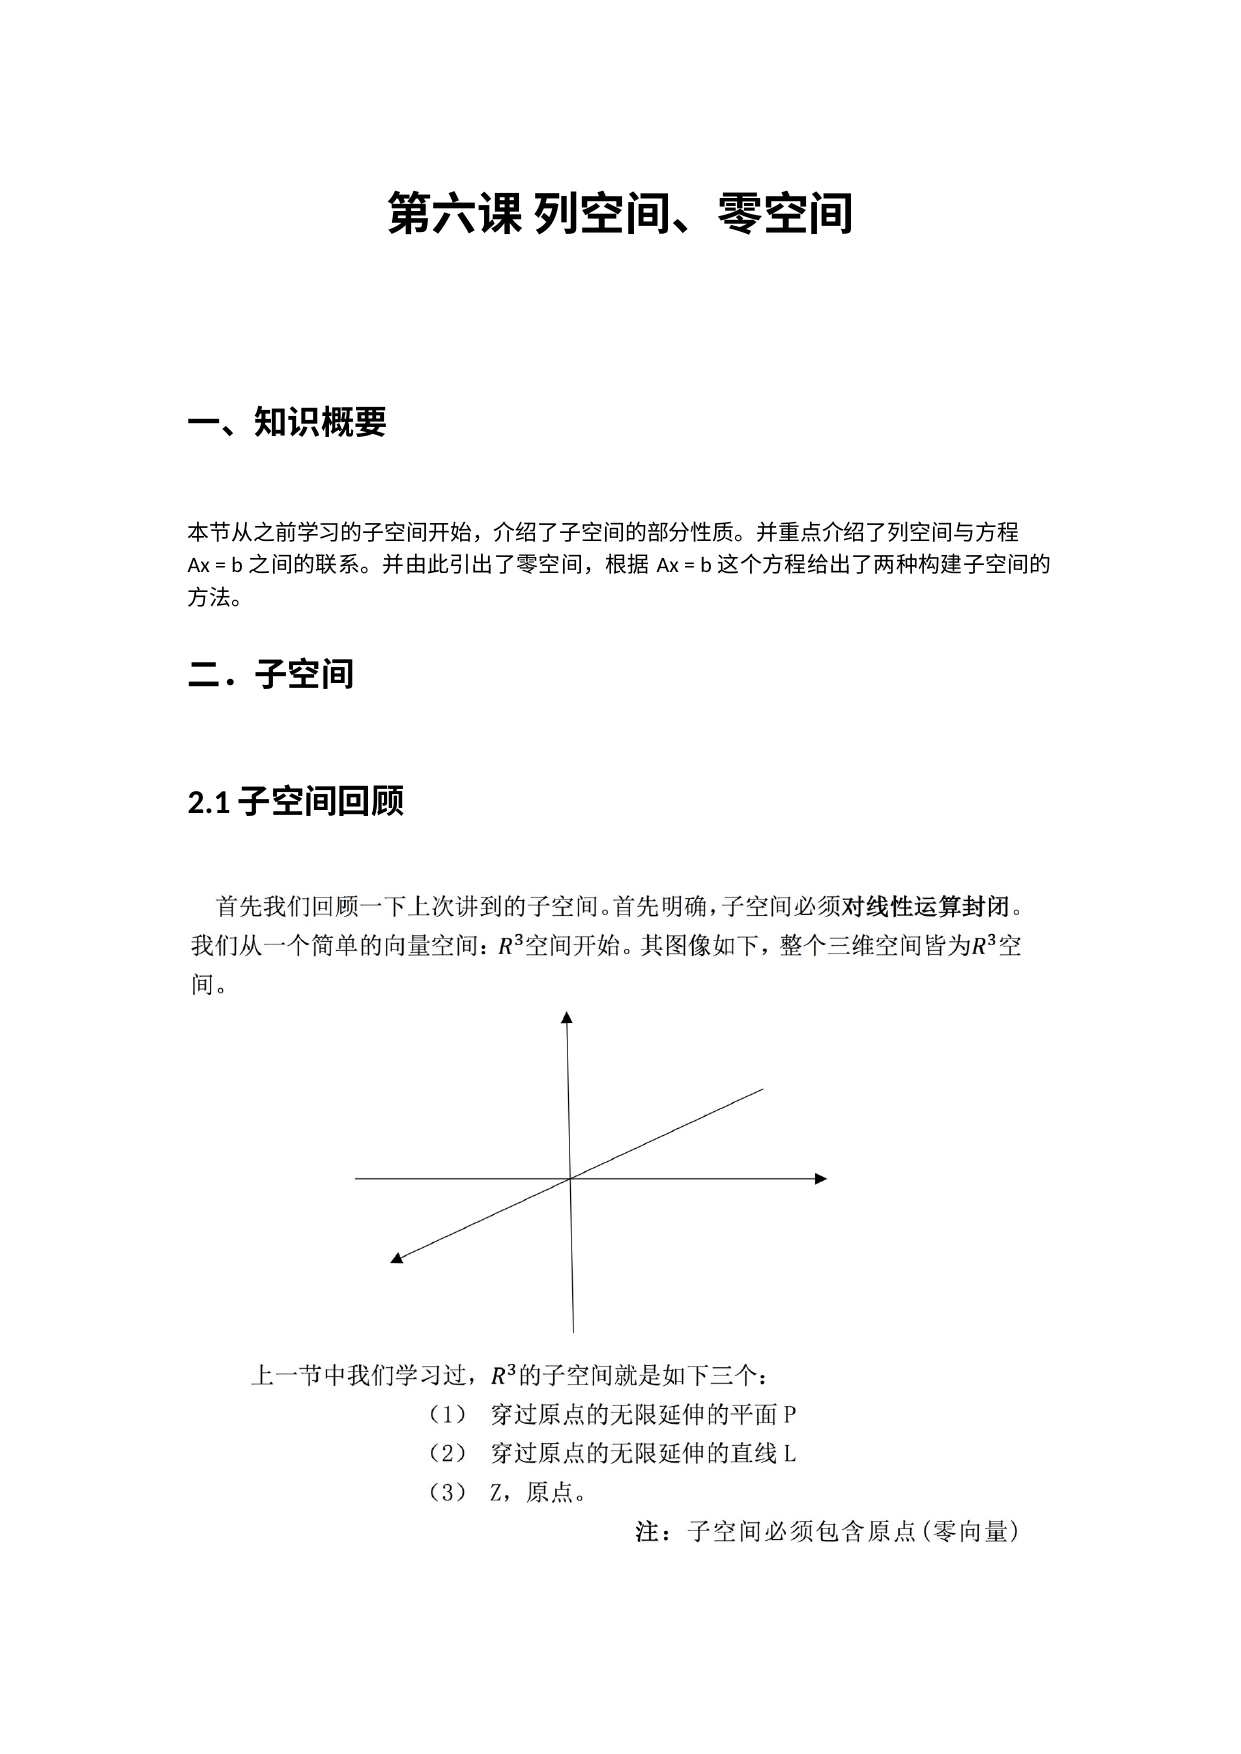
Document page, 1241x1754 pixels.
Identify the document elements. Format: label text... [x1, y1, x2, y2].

subtitle 一、知识概要 [187, 387, 1053, 452]
subtitle 第六课 列空间、零空间 [187, 162, 1053, 259]
subtitle 2.1 子空间回顾 [187, 766, 1053, 831]
subtitle 二．子空间 [187, 639, 1053, 704]
text 本节从之前学习的子空间开始，介绍了子空间的部分性质。并重点介绍了列空间与方程 [187, 514, 1053, 547]
picture [187, 893, 1053, 1550]
text Ax = b 之间的联系。并由此引出了零空间，根据 Ax = b 这个方程给出了两种构建子空间的方法。 [187, 547, 1053, 612]
